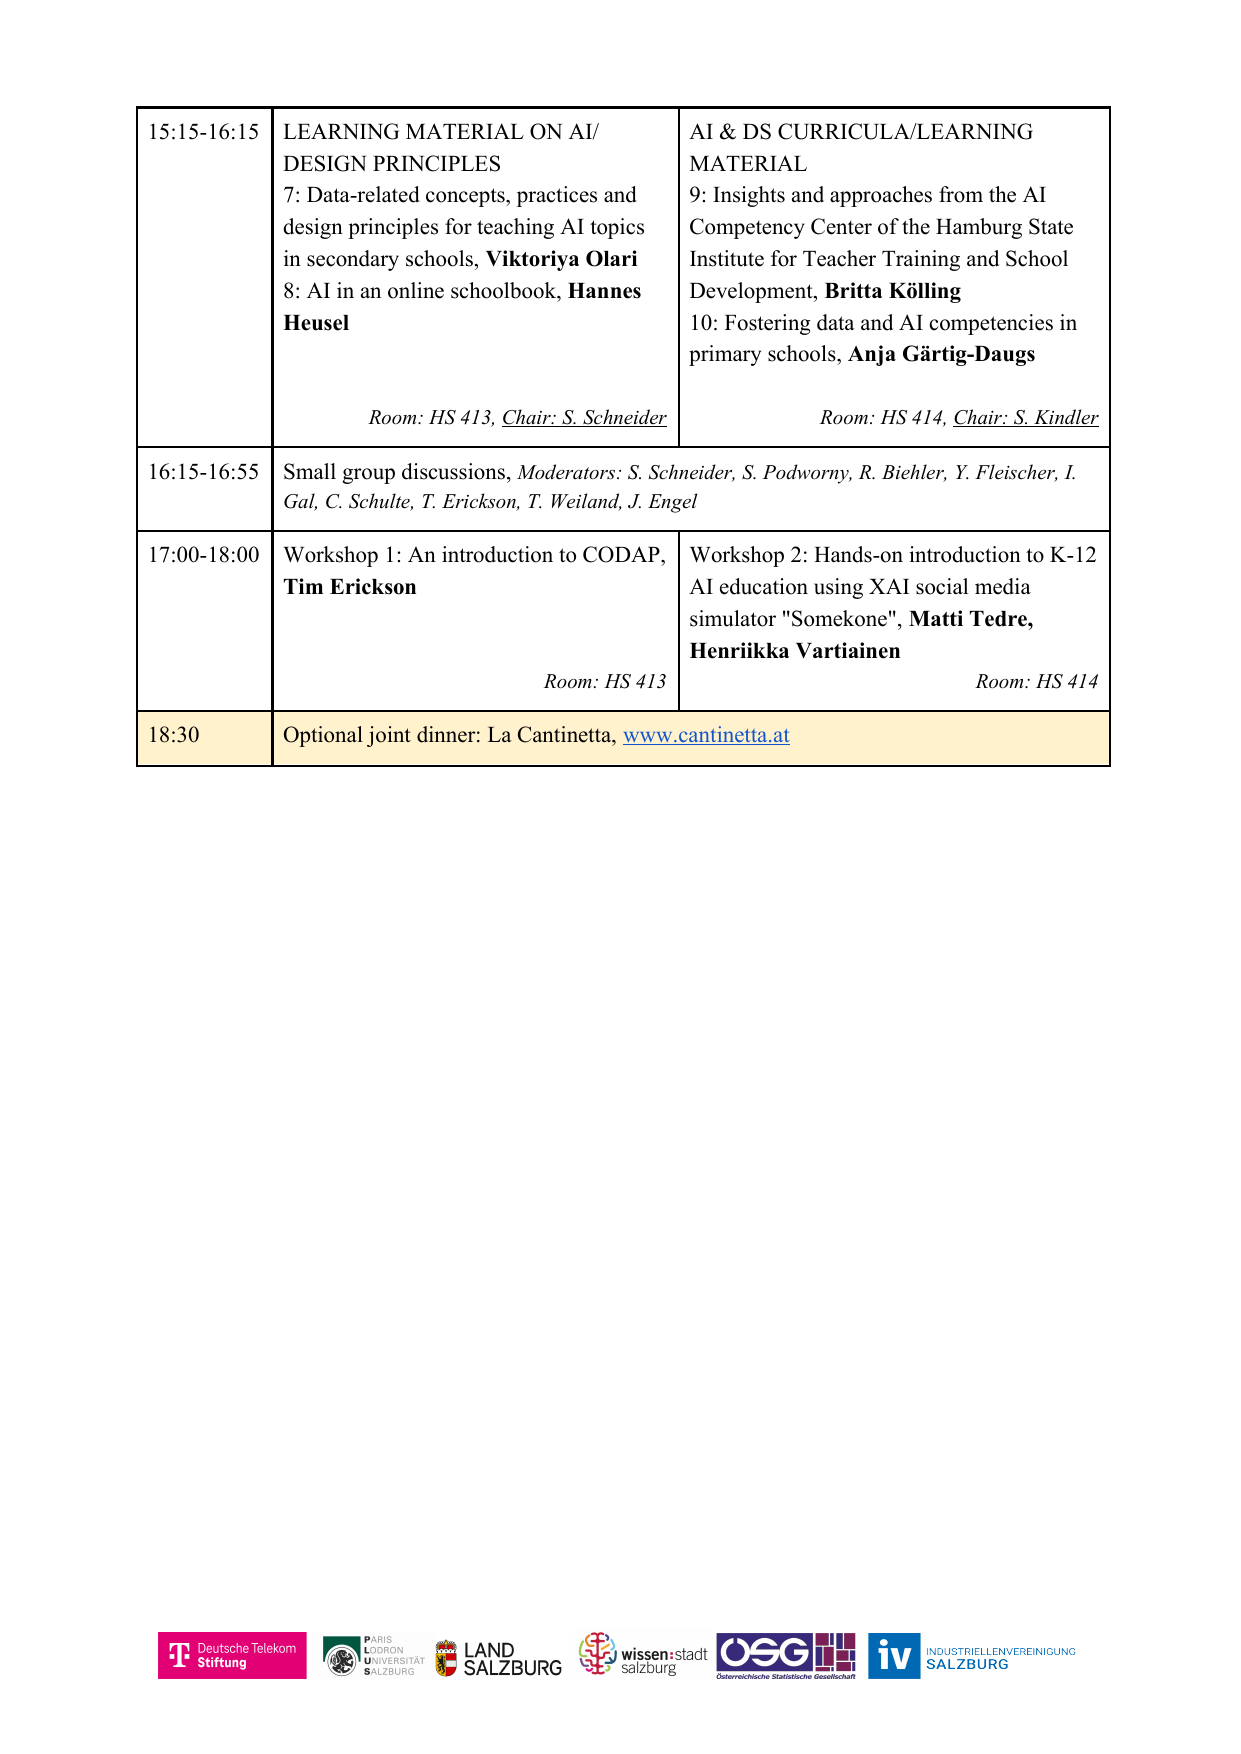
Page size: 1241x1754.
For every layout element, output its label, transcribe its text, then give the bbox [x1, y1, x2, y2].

table_cell Workshop 1: An introduction to CODAP, Tim Erickson Room: HS 413 [274, 532, 678, 710]
table_cell LEARNING MATERIAL ON AI/ DESIGN PRINCIPLES 7: Data-related concepts, practices and design principles for teaching AI topics in secondary schools, Viktoriya Olari 8: AI in an online schoolbook, Hannes Heusel Room: HS 413, Chair: S. Schneider [274, 109, 678, 446]
table_cell 16:15-16:55 [138, 448, 271, 530]
table_cell Small group discussions, Moderators: S. Schneider, S. Podworny, R. Biehler, Y. Fleischer, I. Gal, C. Schulte, T. Erickson, T. Weiland, J. Engel [274, 448, 1109, 530]
table_cell 18:30 [138, 712, 271, 764]
table_cell 15:15-16:15 [138, 109, 271, 446]
picture [569, 1628, 856, 1679]
picture [158, 1632, 307, 1679]
picture [868, 1633, 1083, 1679]
table_cell Workshop 2: Hands-on introduction to K-12 AI education using XAI social media simulator "Somekone", Matti Tedre, Henriikka Vartiainen Room: HS 414 [680, 532, 1109, 710]
table_cell 17:00-18:00 [138, 532, 271, 710]
table_cell Optional joint dinner: La Cantinetta, www.cantinetta.at [274, 712, 1109, 764]
table_cell AI & DS CURRICULA/LEARNING MATERIAL 9: Insights and approaches from the AI Competency Center of the Hamburg State Institute for Teacher Training and School Development, Britta Kölling 10: Fostering data and AI competencies in primary schools, Anja Gärtig-Daugs Room: HS 414, Chair: S. Kindler [680, 109, 1109, 446]
picture [313, 1632, 563, 1679]
